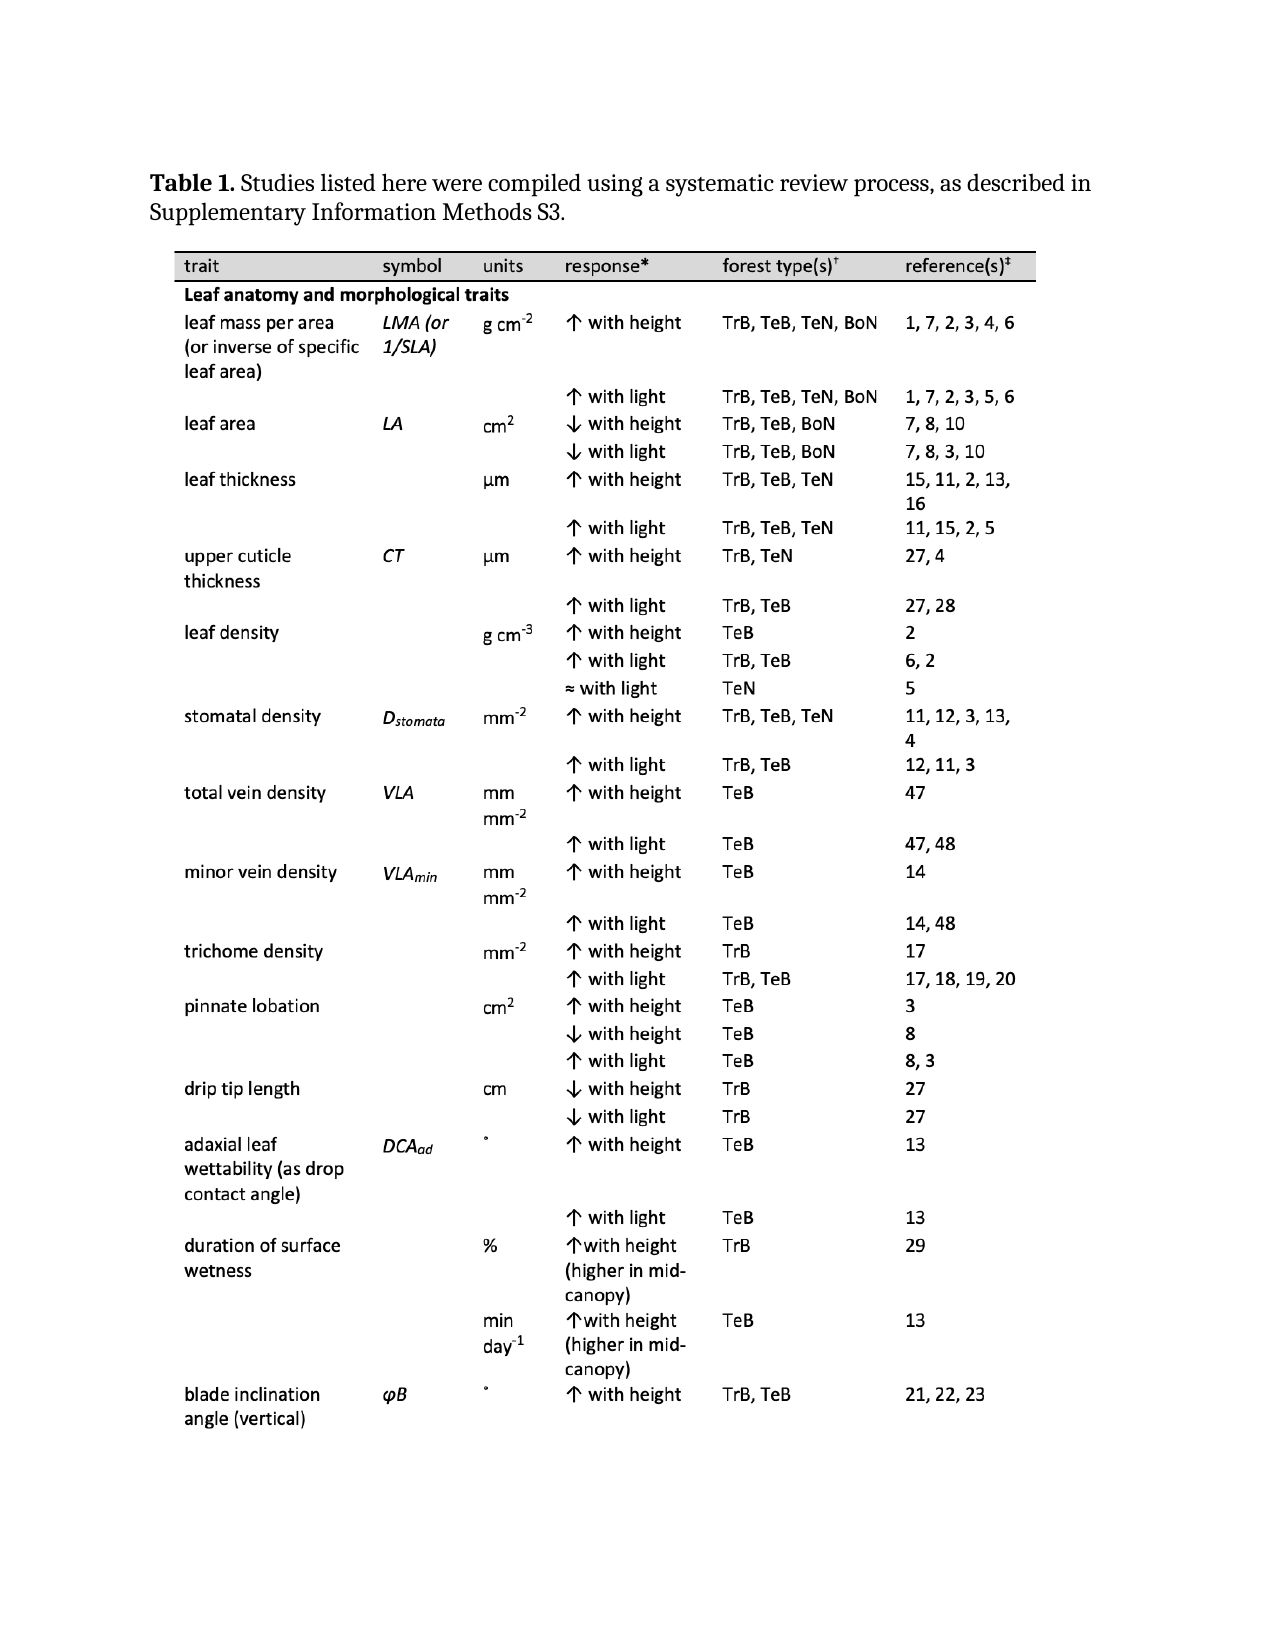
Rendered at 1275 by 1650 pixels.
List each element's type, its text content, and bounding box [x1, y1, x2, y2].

text Table 1. Studies listed here were compiled using a systematic review process, as described in Supplementary Information Methods S3. [150, 169, 1125, 226]
picture [168, 245, 1044, 1435]
